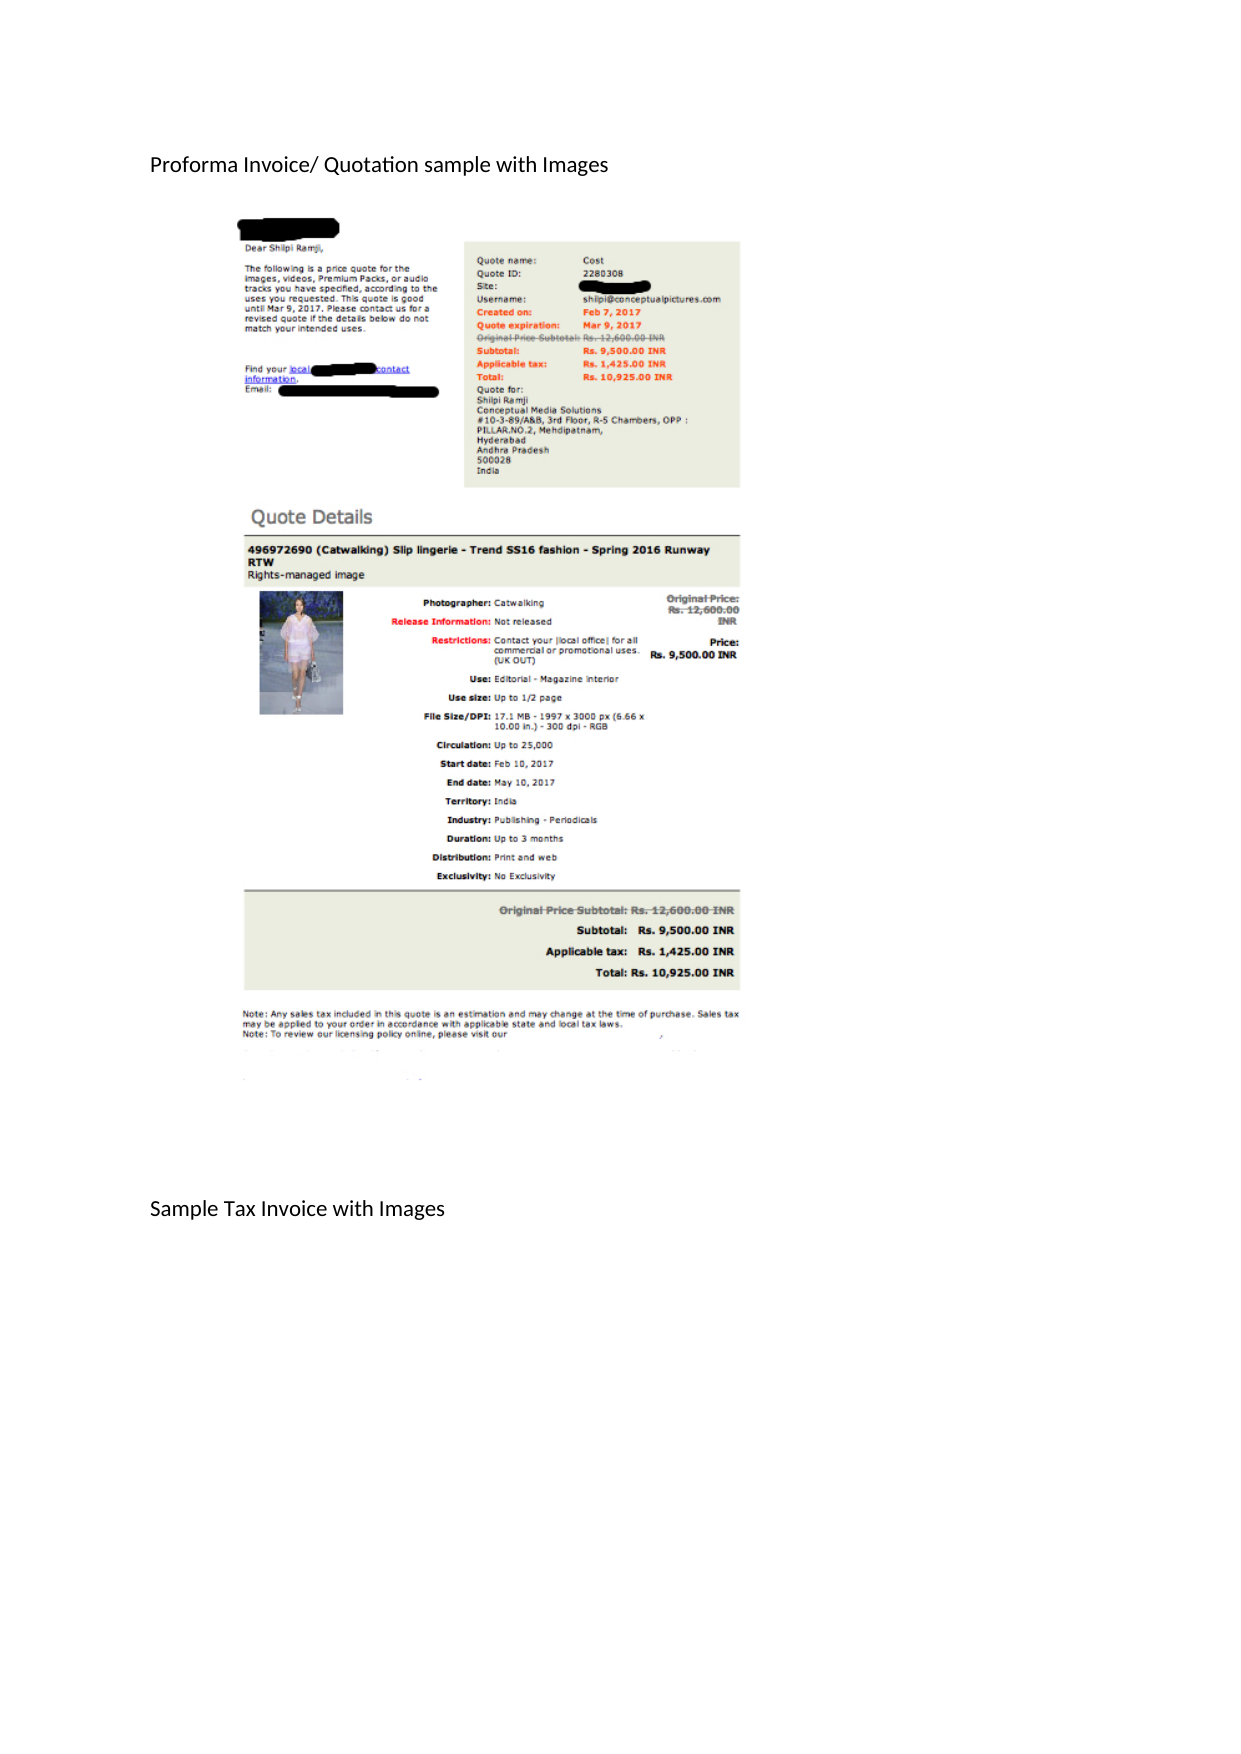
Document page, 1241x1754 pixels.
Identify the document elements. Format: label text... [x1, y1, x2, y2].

text Sample Tax Invoice with Images [150, 1194, 1090, 1222]
picture [150, 182, 868, 1170]
